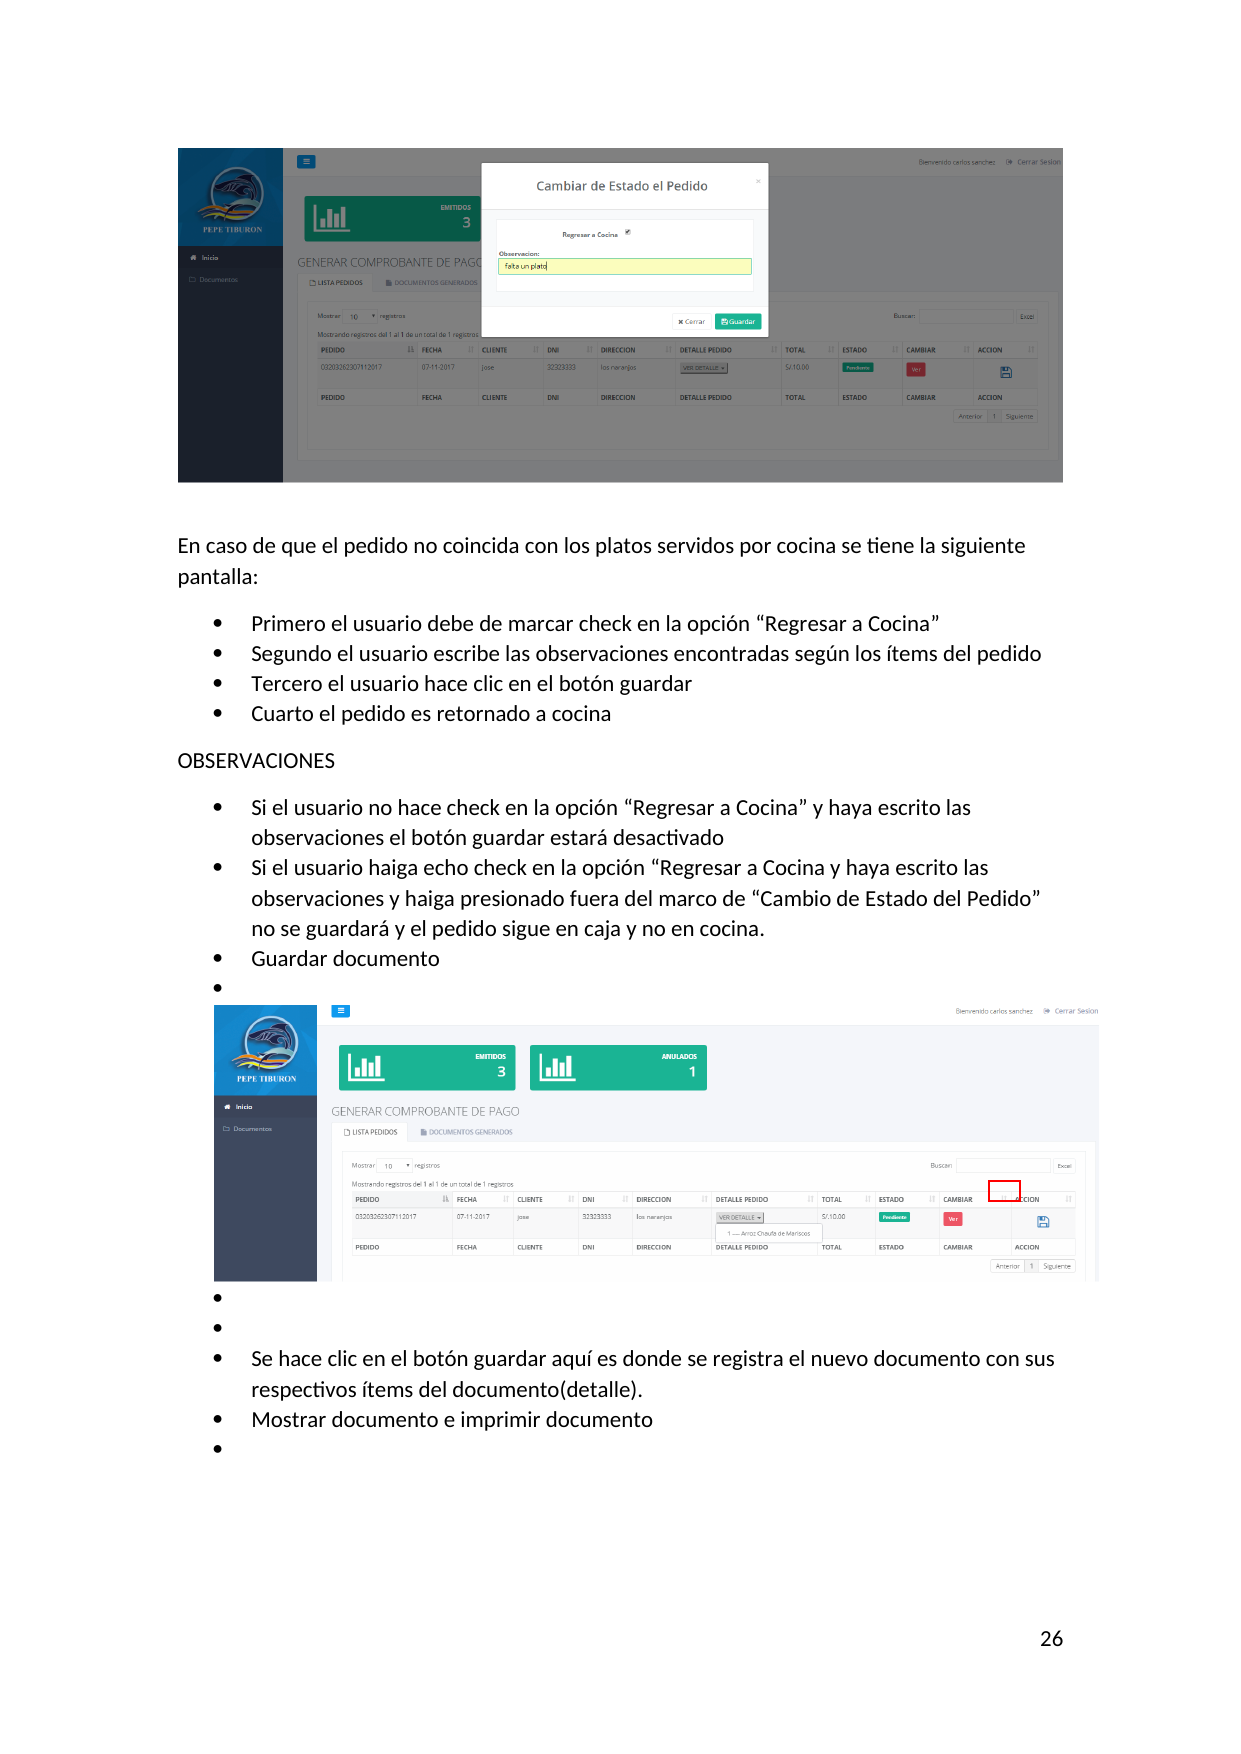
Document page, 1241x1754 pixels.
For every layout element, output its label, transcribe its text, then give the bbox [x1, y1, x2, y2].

list Tercero el usuario hace clic en el botón guardar [213, 669, 1063, 697]
picture [213, 1004, 1100, 1282]
list Mostrar documento e imprimir documento [213, 1405, 1063, 1433]
list Primero el usuario debe de marcar check en la opción “Regresar a Cocina” [213, 609, 1063, 637]
list Si el usuario no hace check en la opción “Regresar a Cocina” y haya escrito las observaciones el botón guardar estará desactivado [213, 793, 1063, 851]
text En caso de que el pedido no coincida con los platos servidos por cocina se tiene la siguiente pantalla: [177, 532, 1063, 590]
list Segundo el usuario escribe las observaciones encontradas según los ítems del pedido [213, 639, 1063, 667]
list Si el usuario haiga echo check en la opción “Regresar a Cocina y haya escrito las observaciones y haiga presionado fuera del marco de “Cambio de Estado del Pedido” no se guardará y el pedido sigue en caja y no en cocina. [213, 853, 1063, 942]
list Guardar documento [213, 944, 1063, 972]
list Cuarto el pedido es retornado a cocina [213, 699, 1063, 727]
text OBSERVACIONES [177, 746, 1063, 774]
picture [177, 147, 1063, 483]
list Se hace clic en el botón guardar aquí es donde se registra el nuevo documento con sus respectivos ítems del documento(detalle). [213, 1344, 1063, 1403]
